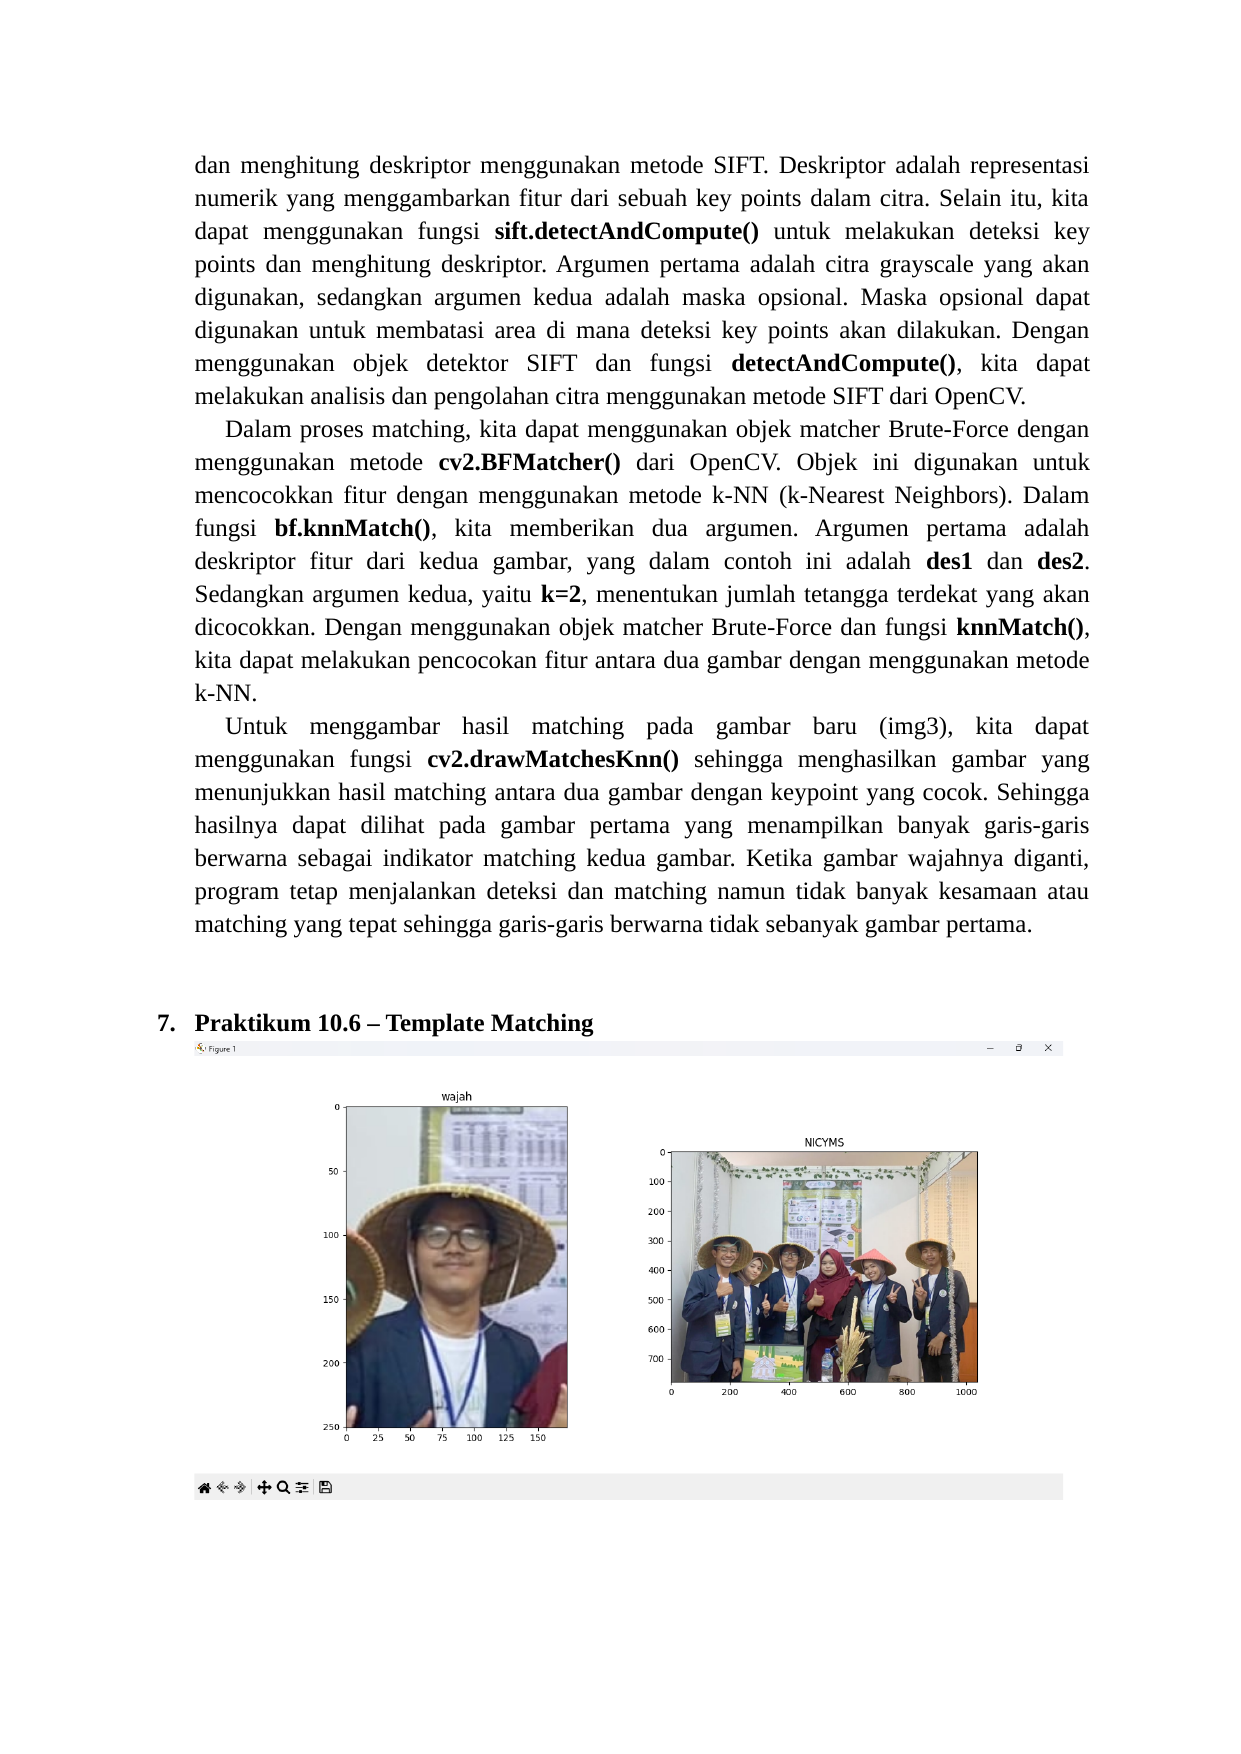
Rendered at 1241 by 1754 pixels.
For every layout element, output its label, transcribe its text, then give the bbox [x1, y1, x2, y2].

list Praktikum 10.6 – Template Matching [157, 1008, 1090, 1037]
list Untuk menggambar hasil matching pada gambar baru (img3), kita dapat menggunakan fungsi cv2.drawMatchesKnn() sehingga menghasilkan gambar yang menunjukkan hasil matching antara dua gambar dengan keypoint yang cocok. Sehingga hasilnya dapat dilihat pada gambar pertama yang menampilkan banyak garis-garis berwarna sebagai indikator matching kedua gambar. Ketika gambar wajahnya diganti, program tetap menjalankan deteksi dan matching namun tidak banyak kesamaan atau matching yang tepat sehingga garis-garis berwarna tidak sebanyak gambar pertama. [194, 711, 1090, 938]
picture [194, 1041, 1064, 1500]
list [194, 150, 1090, 410]
list Dalam proses matching, kita dapat menggunakan objek matcher Brute-Force dengan menggunakan metode cv2.BFMatcher() dari OpenCV. Objek ini digunakan untuk mencocokkan fitur dengan menggunakan metode k-NN (k-Nearest Neighbors). Dalam fungsi bf.knnMatch(), kita memberikan dua argumen. Argumen pertama adalah deskriptor fitur dari kedua gambar, yang dalam contoh ini adalah des1 dan des2. Sedangkan argumen kedua, yaitu k=2, menentukan jumlah tetangga terdekat yang akan dicocokkan. Dengan menggunakan objek matcher Brute-Force dan fungsi knnMatch(), kita dapat melakukan pencocokan fitur antara dua gambar dengan menggunakan metode k-NN. [194, 414, 1090, 707]
